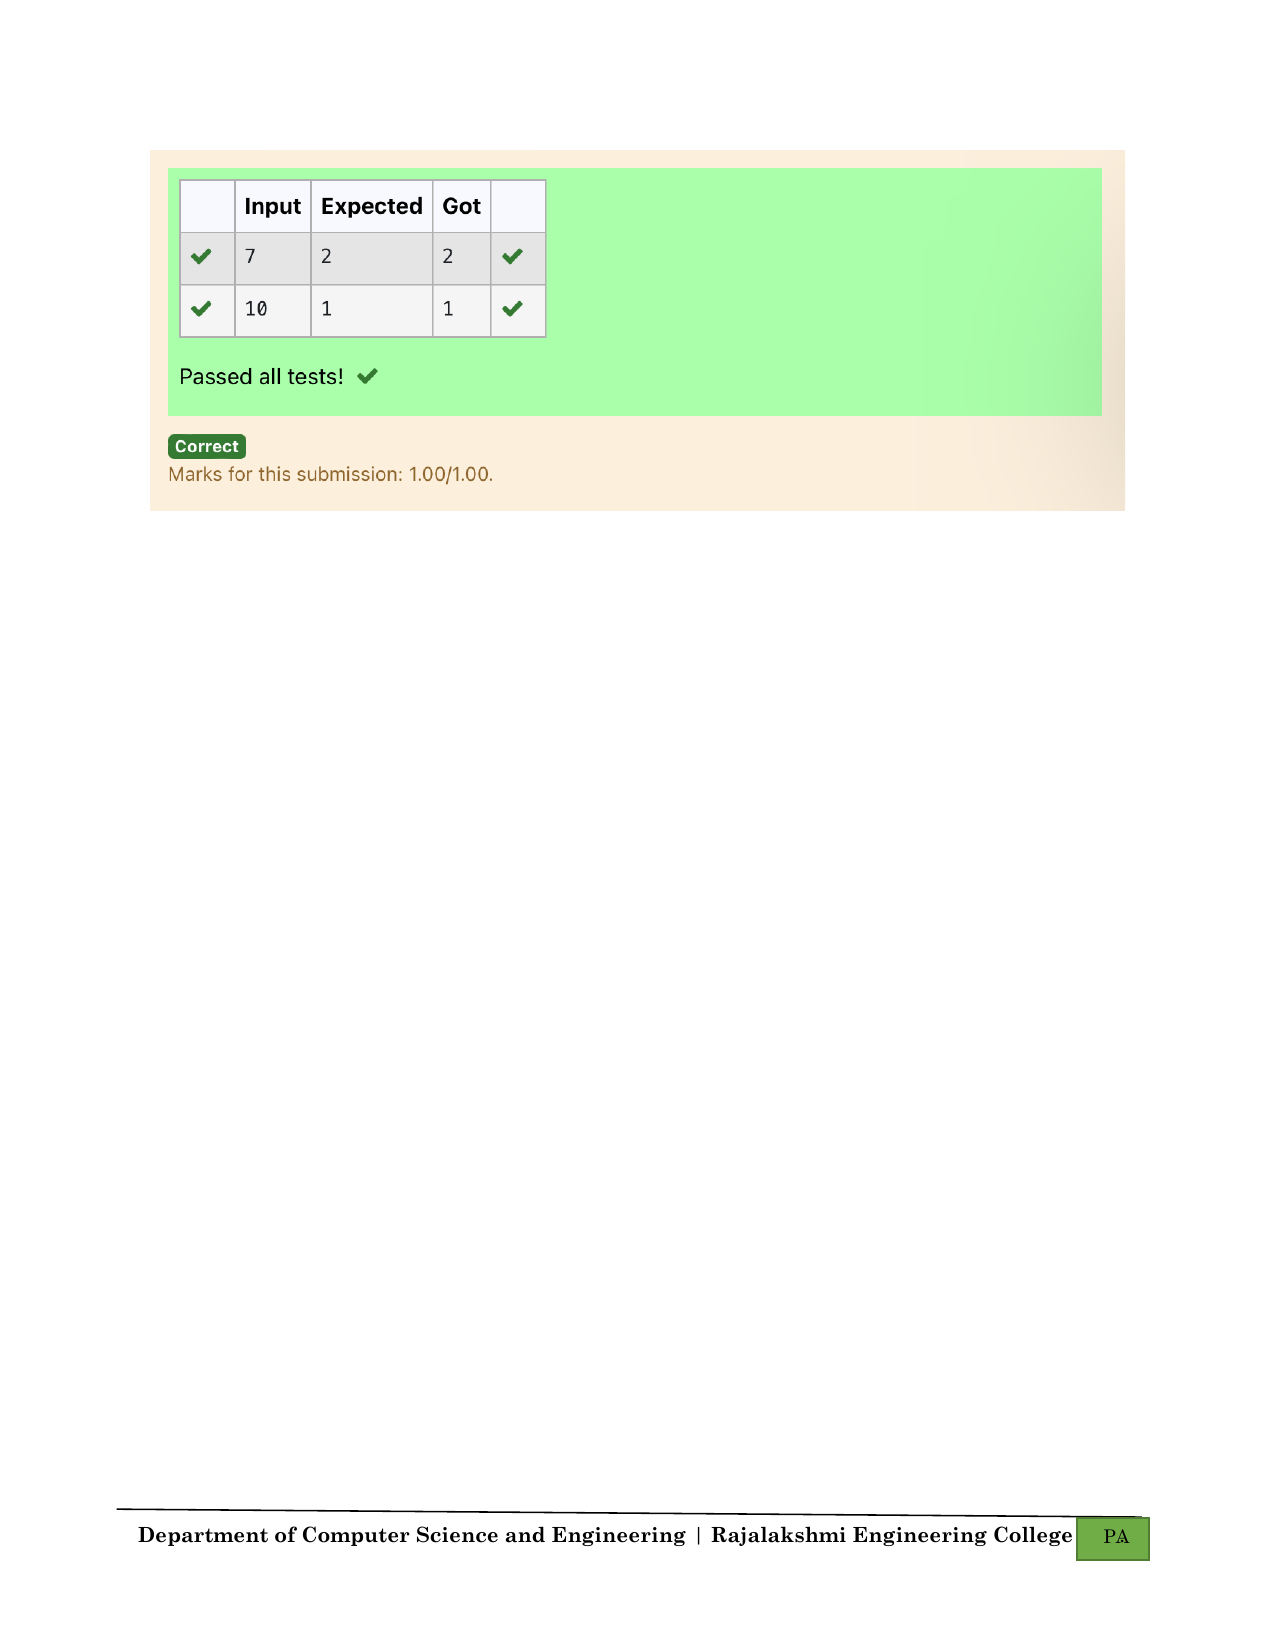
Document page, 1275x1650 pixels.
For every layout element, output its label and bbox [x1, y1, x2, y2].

picture [150, 150, 1125, 511]
